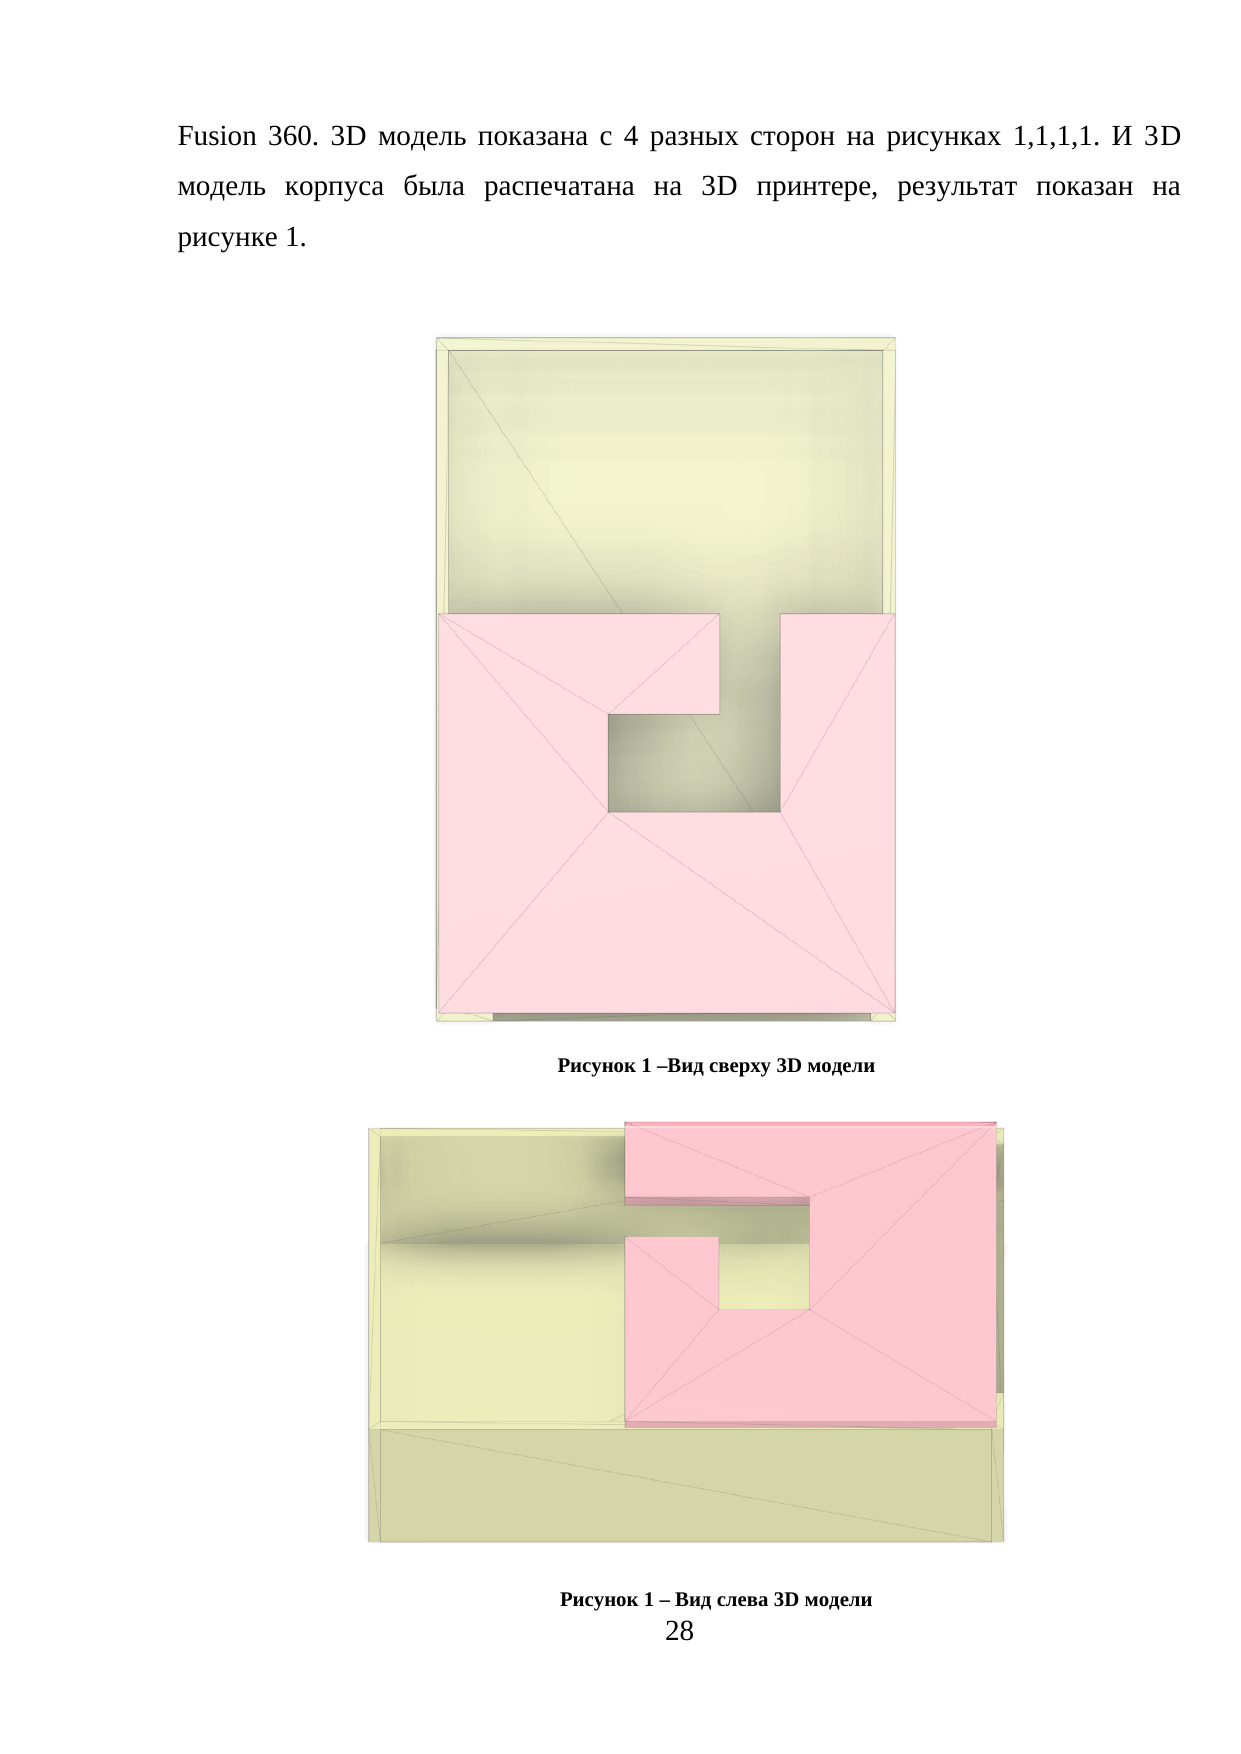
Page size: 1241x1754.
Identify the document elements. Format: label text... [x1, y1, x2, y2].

picture [387, 319, 971, 1037]
picture [303, 1089, 1056, 1571]
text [177, 118, 1181, 252]
text Рисунок 1 – Вид слева 3D модели [177, 1587, 1181, 1611]
text Рисунок 1 –Вид сверху 3D модели [177, 1053, 1181, 1077]
